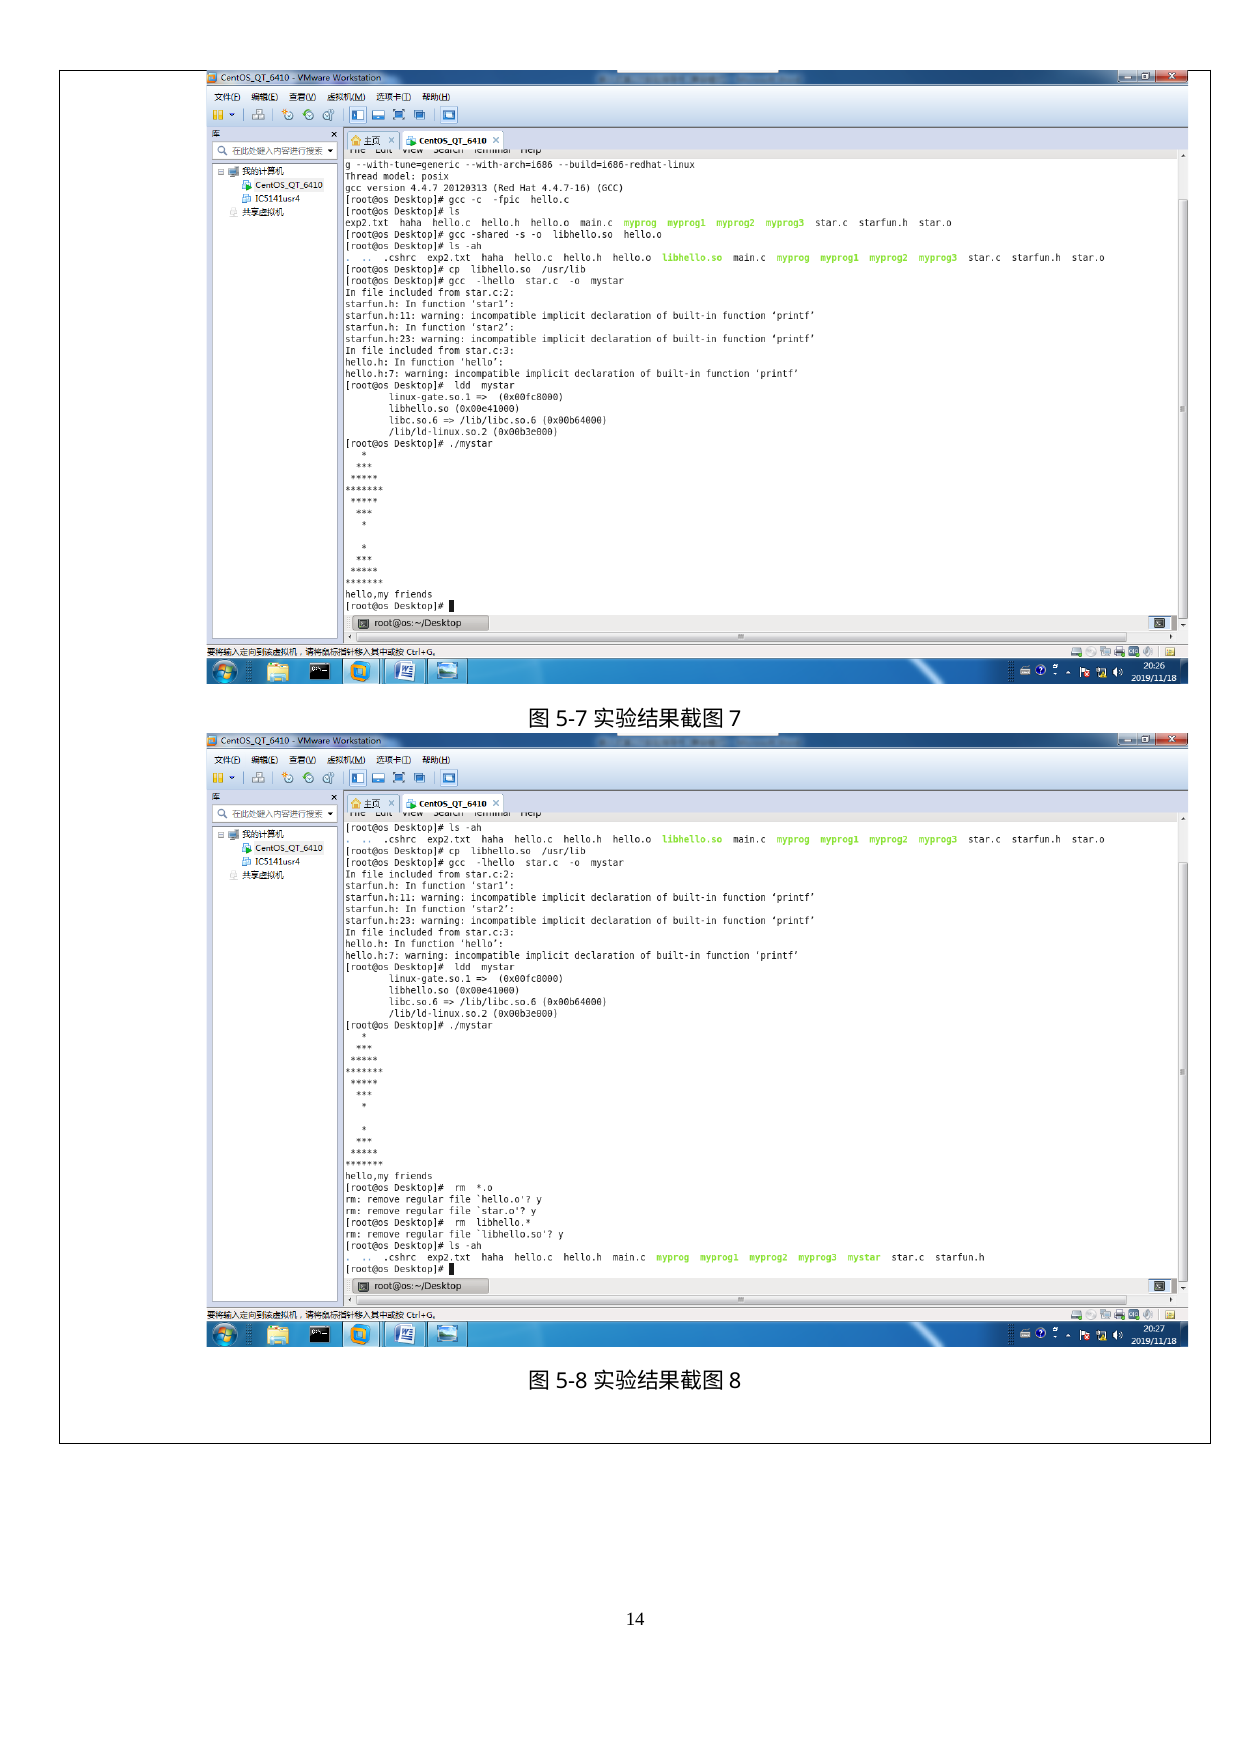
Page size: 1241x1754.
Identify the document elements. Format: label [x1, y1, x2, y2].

picture [206, 733, 1189, 1347]
picture [206, 70, 1189, 684]
table_cell [60, 71, 1210, 1442]
